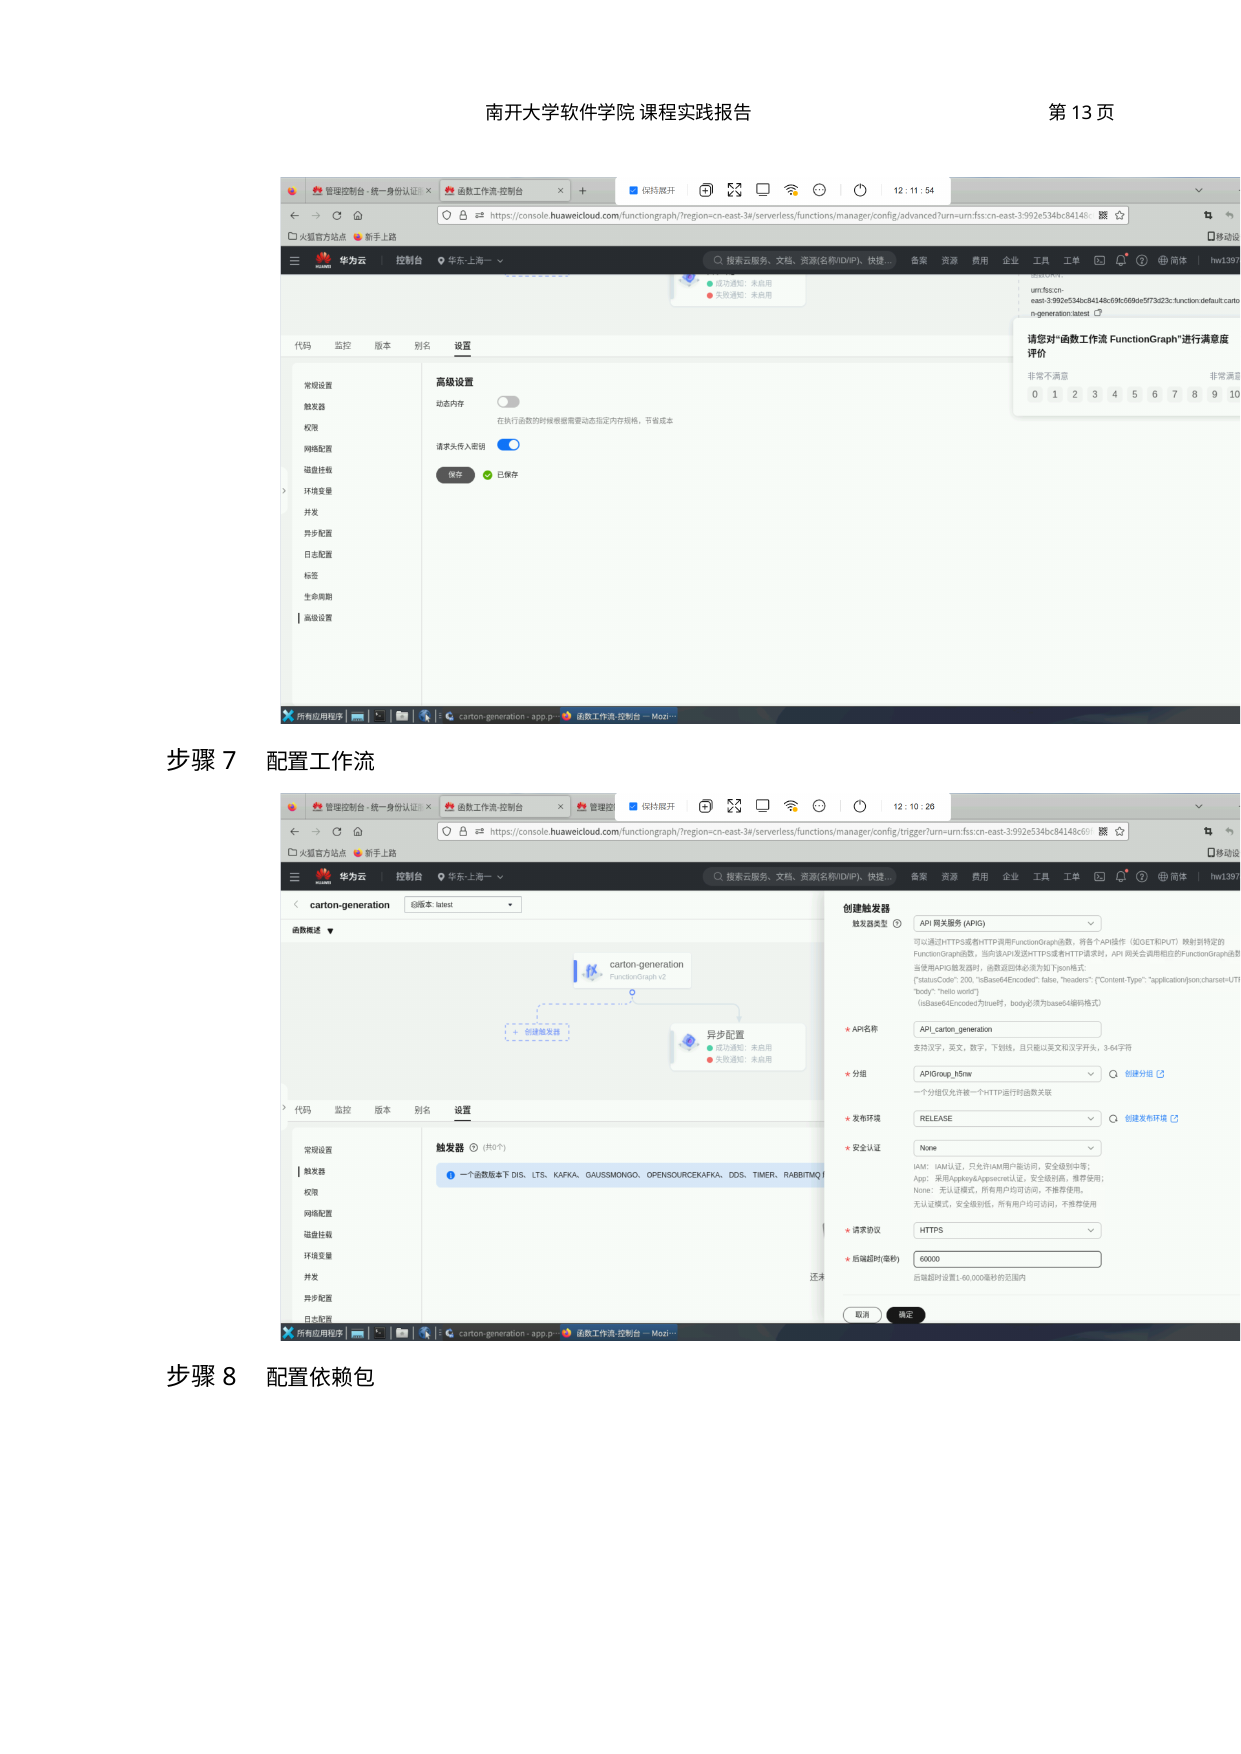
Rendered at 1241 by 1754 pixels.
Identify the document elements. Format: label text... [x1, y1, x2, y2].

text 配置依赖包 [236, 1357, 1122, 1393]
picture [280, 177, 1241, 724]
picture [280, 793, 1241, 1341]
text 配置工作流 [236, 741, 1122, 777]
